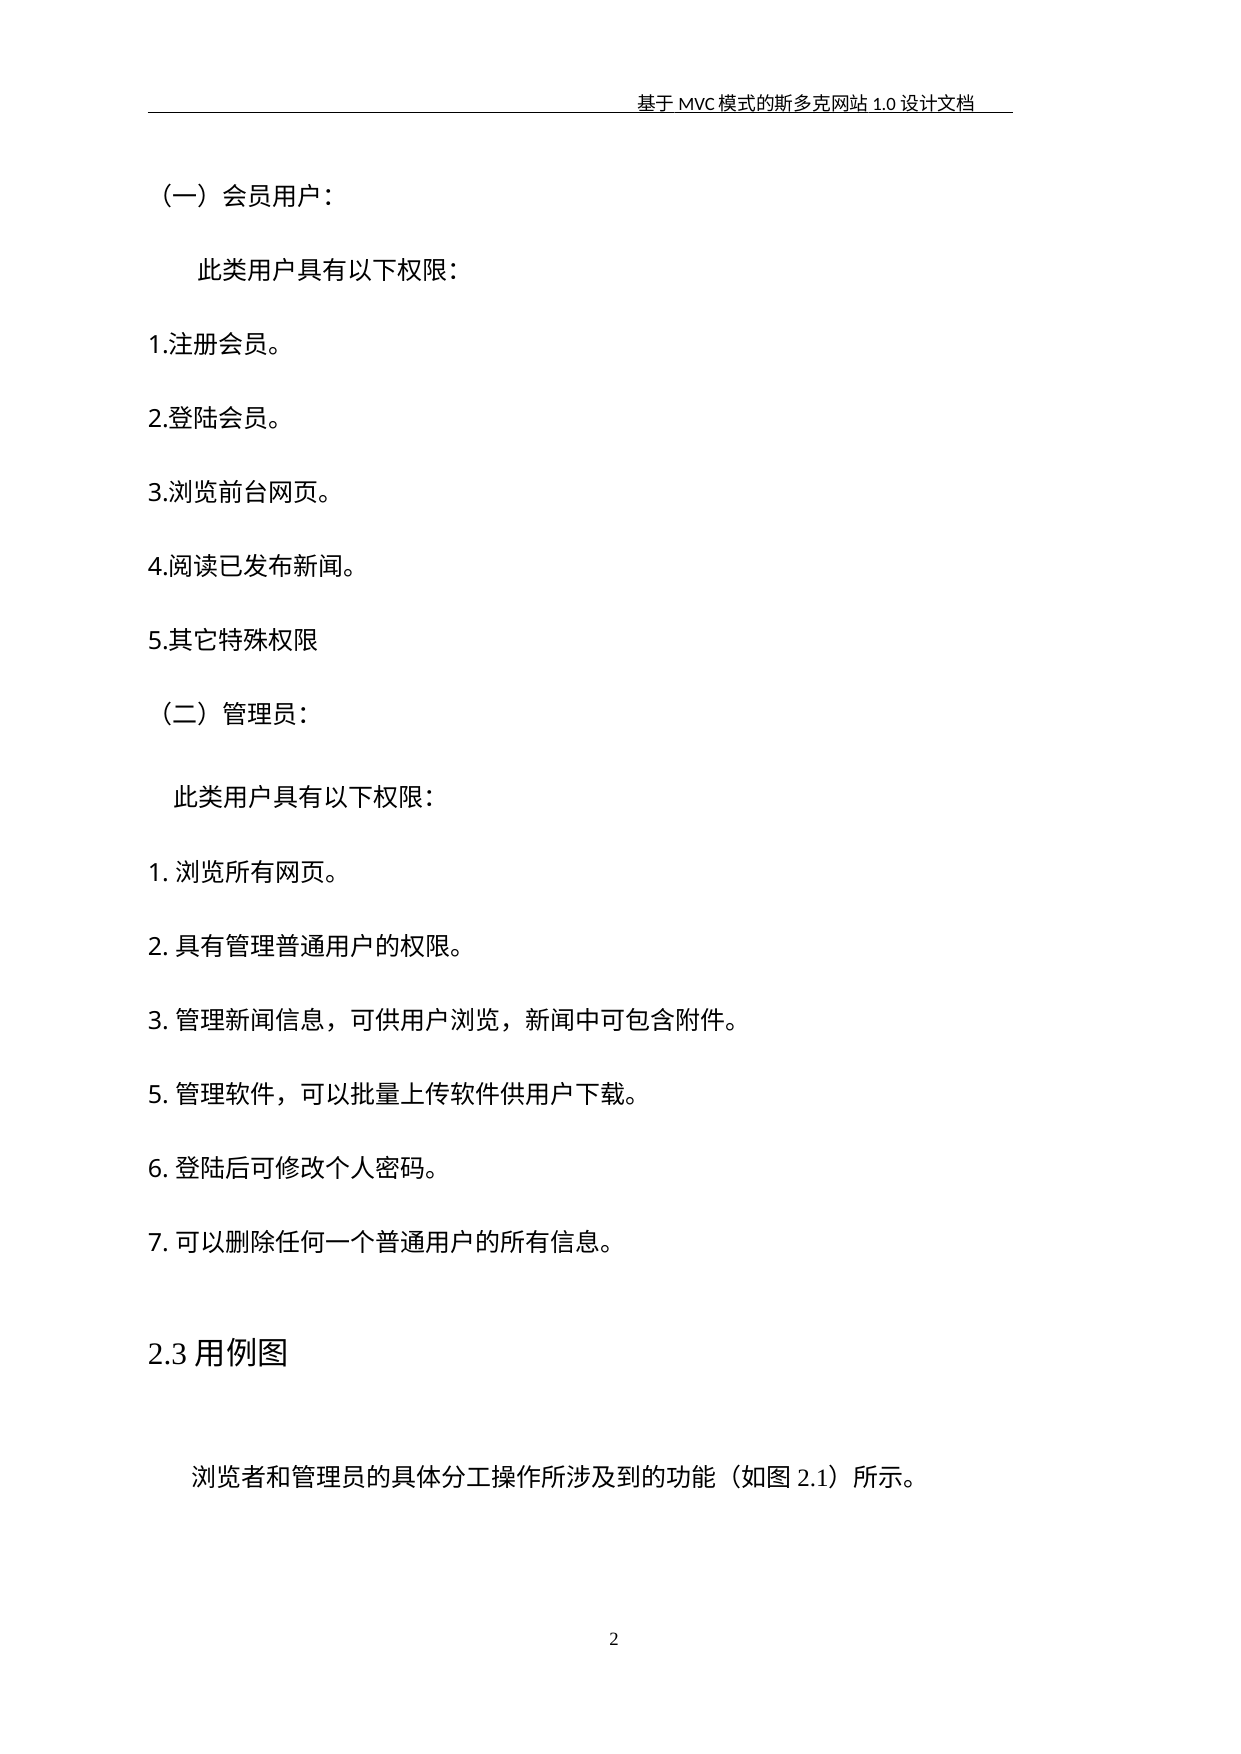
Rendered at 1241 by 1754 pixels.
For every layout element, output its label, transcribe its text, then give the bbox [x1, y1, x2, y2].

text 2. 具有管理普通用户的权限。 [148, 912, 1092, 977]
text 6. 登陆后可修改个人密码。 [148, 1134, 1092, 1199]
text 5.其它特殊权限 [148, 606, 1092, 671]
text 3. 管理新闻信息，可供用户浏览，新闻中可包含附件。 [148, 986, 1092, 1051]
subtitle 2.3 用例图 [148, 1318, 1092, 1383]
text 此类用户具有以下权限： [148, 236, 1092, 301]
text 4.阅读已发布新闻。 [148, 532, 1092, 597]
text 浏览者和管理员的具体分工操作所涉及到的功能（如图 2.1）所示。 [148, 1443, 1092, 1508]
text 1.注册会员。 [148, 310, 1092, 375]
text （一）会员用户： [148, 162, 1092, 227]
text 3.浏览前台网页。 [148, 458, 1092, 523]
text 1. 浏览所有网页。 [148, 838, 1092, 903]
text （二）管理员： [148, 680, 1092, 745]
text 5. 管理软件，可以批量上传软件供用户下载。 [148, 1060, 1092, 1125]
text 7. 可以删除任何一个普通用户的所有信息。 [148, 1208, 1092, 1273]
text 此类用户具有以下权限： [148, 763, 1092, 828]
text 2.登陆会员。 [148, 384, 1092, 449]
